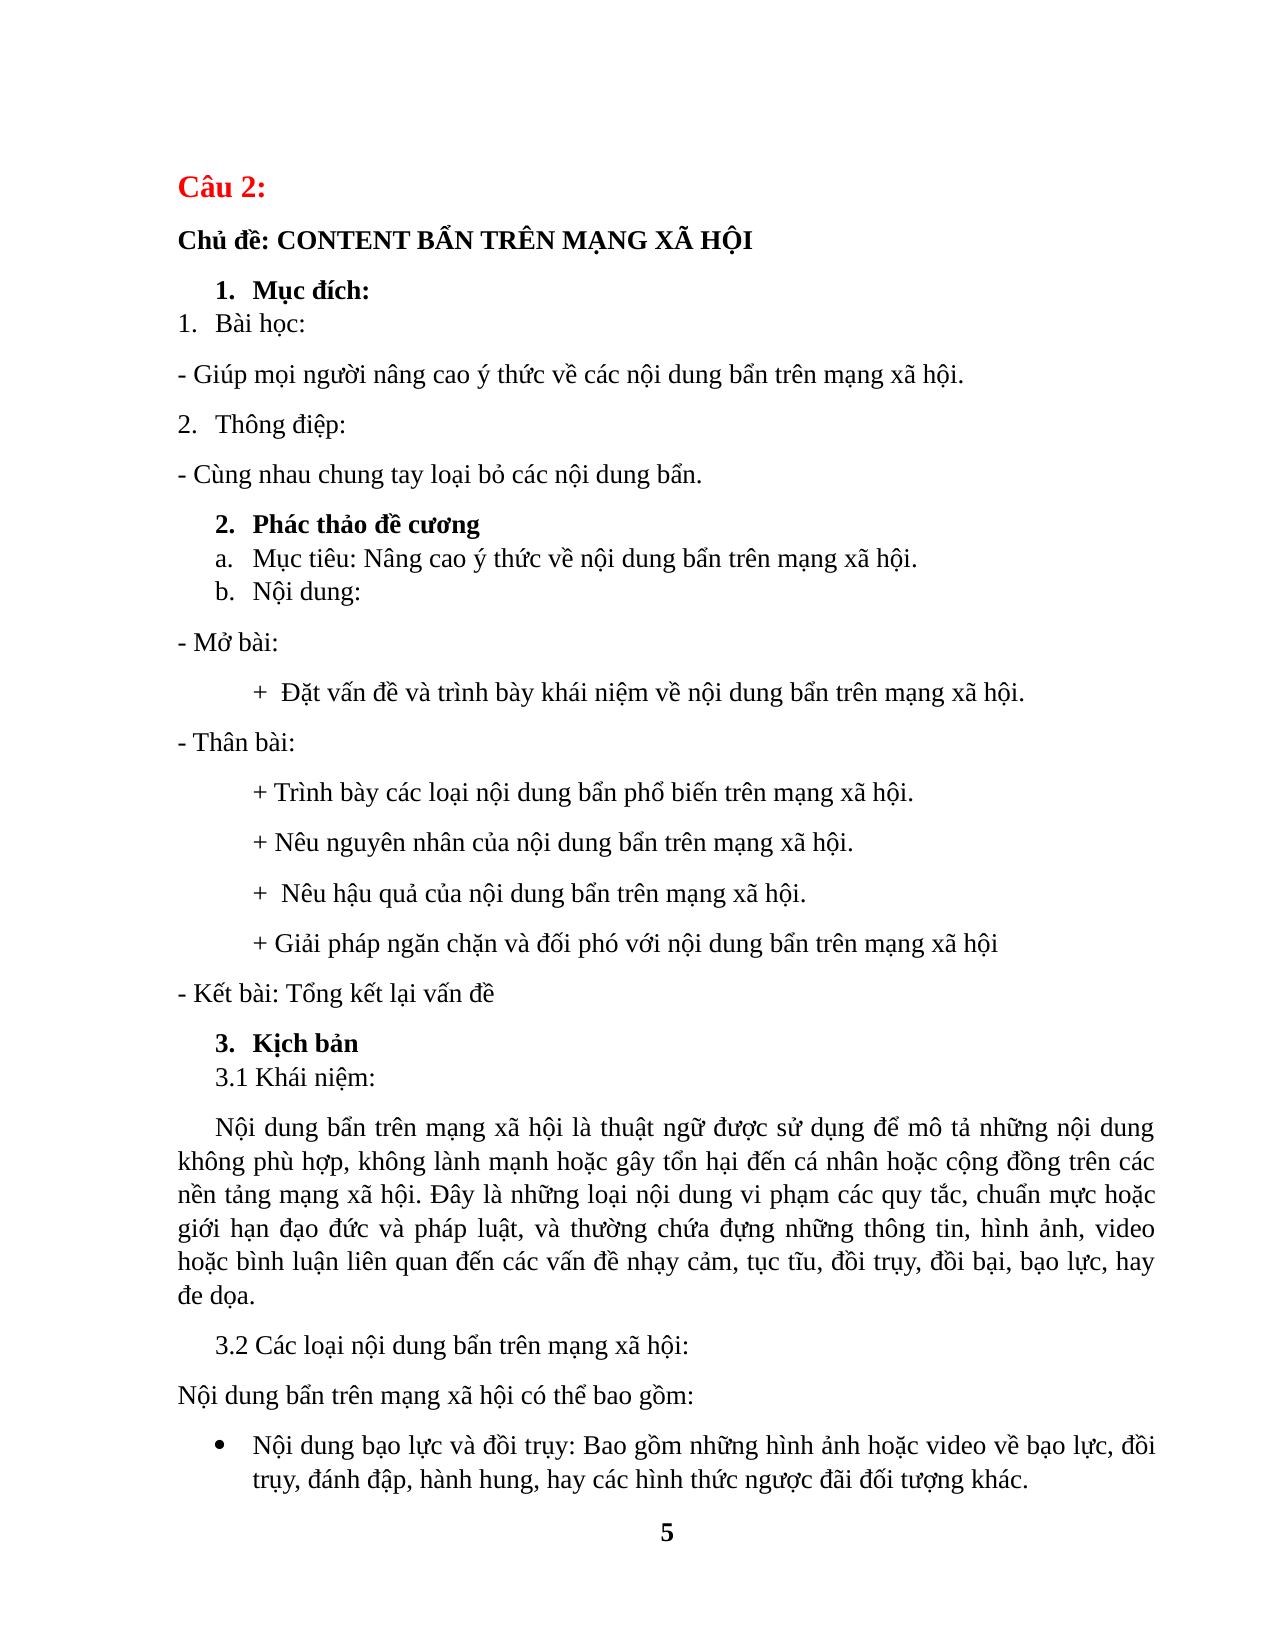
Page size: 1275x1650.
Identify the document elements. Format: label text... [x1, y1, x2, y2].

list Mục tiêu: Nâng cao ý thức về nội dung bẩn trên mạng xã hội. [215, 542, 1157, 573]
text + Nêu hậu quả của nội dung bẩn trên mạng xã hội. [177, 877, 1157, 908]
text + Giải pháp ngăn chặn và đối phó với nội dung bẩn trên mạng xã hội [177, 927, 1157, 958]
text Chủ đề: CONTENT BẨN TRÊN MẠNG XÃ HỘI [177, 224, 1157, 255]
list Nội dung bạo lực và đồi trụy: Bao gồm những hình ảnh hoặc video về bạo lực, đồi trụy, đánh đập, hành hung, hay các hình thức ngược đãi đối tượng khác. [215, 1429, 1157, 1494]
text - Cùng nhau chung tay loại bỏ các nội dung bẩn. [177, 458, 1157, 489]
list Mục đích: [215, 274, 1157, 305]
text Câu 2: [177, 168, 1157, 204]
text - Thân bài: [177, 726, 1157, 757]
text - Mở bài: [177, 626, 1157, 657]
list Nội dung: [215, 575, 1157, 607]
list Khái niệm: [215, 1061, 1157, 1092]
text + Đặt vấn đề và trình bày khái niệm về nội dung bẩn trên mạng xã hội. [177, 676, 1157, 707]
text + Nêu nguyên nhân của nội dung bẩn trên mạng xã hội. [177, 826, 1157, 858]
list Phác thảo đề cương [215, 508, 1157, 539]
list Kịch bản [215, 1027, 1157, 1058]
text + Trình bày các loại nội dung bẩn phổ biến trên mạng xã hội. [177, 776, 1157, 807]
list Bài học: [177, 307, 1157, 339]
text - Giúp mọi người nâng cao ý thức về các nội dung bẩn trên mạng xã hội. [177, 358, 1157, 389]
text Nội dung bẩn trên mạng xã hội là thuật ngữ được sử dụng để mô tả những nội dung không phù hợp, không lành mạnh hoặc gây tổn hại đến cá nhân hoặc cộng đồng trên các nền tảng mạng xã hội. Đây là những loại nội dung vi phạm các quy tắc, chuẩn mực hoặc giới hạn đạo đức và pháp luật, và thường chứa đựng những thông tin, hình ảnh, video hoặc bình luận liên quan đến các vấn đề nhạy cảm, tục tĩu, đồi trụy, đồi bại, bạo lực, hay đe dọa. [177, 1111, 1157, 1310]
list Thông điệp: [177, 408, 1157, 439]
text Nội dung bẩn trên mạng xã hội có thể bao gồm: [177, 1379, 1157, 1410]
list Các loại nội dung bẩn trên mạng xã hội: [215, 1329, 1157, 1360]
text - Kết bài: Tổng kết lại vấn đề [177, 977, 1157, 1008]
